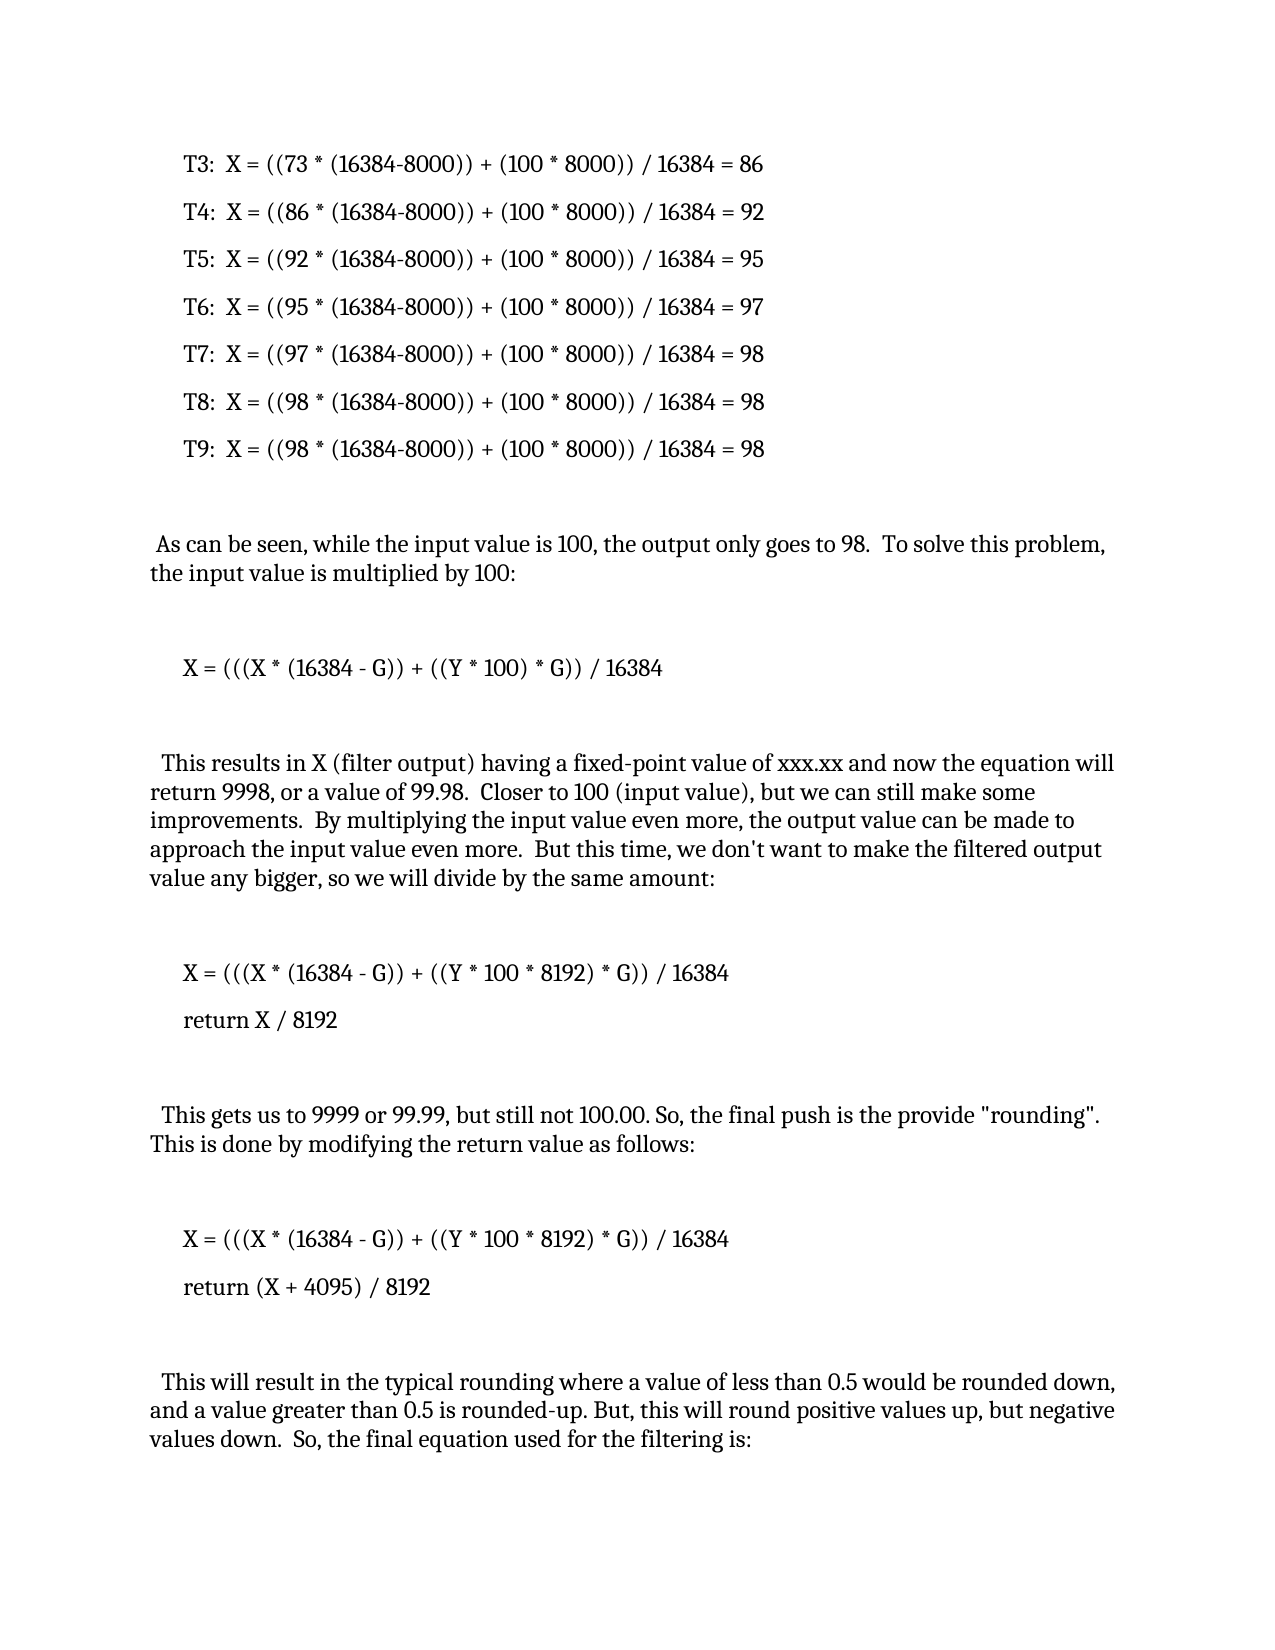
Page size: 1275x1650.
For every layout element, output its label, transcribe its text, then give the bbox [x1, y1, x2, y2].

text T9: X = ((98 * (16384-8000)) + (100 * 8000)) / 16384 = 98 [150, 435, 1125, 464]
text This gets us to 9999 or 99.99, but still not 100.00. So, the final push is the provide "rounding". This is done by modifying the return value as follows: [150, 1101, 1125, 1159]
text X = (((X * (16384 - G)) + ((Y * 100 * 8192) * G)) / 16384 [150, 1225, 1125, 1254]
text T5: X = ((92 * (16384-8000)) + (100 * 8000)) / 16384 = 95 [150, 245, 1125, 274]
text As can be seen, while the input value is 100, the output only goes to 98. To solve this problem, the input value is multiplied by 100: [150, 530, 1125, 587]
text T4: X = ((86 * (16384-8000)) + (100 * 8000)) / 16384 = 92 [150, 197, 1125, 226]
text T7: X = ((97 * (16384-8000)) + (100 * 8000)) / 16384 = 98 [150, 340, 1125, 369]
text T3: X = ((73 * (16384-8000)) + (100 * 8000)) / 16384 = 86 [150, 150, 1125, 179]
text T8: X = ((98 * (16384-8000)) + (100 * 8000)) / 16384 = 98 [150, 387, 1125, 416]
text return (X + 4095) / 8192 [150, 1272, 1125, 1301]
text T6: X = ((95 * (16384-8000)) + (100 * 8000)) / 16384 = 97 [150, 292, 1125, 321]
text X = (((X * (16384 - G)) + ((Y * 100) * G)) / 16384 [150, 654, 1125, 682]
text X = (((X * (16384 - G)) + ((Y * 100 * 8192) * G)) / 16384 [150, 959, 1125, 987]
text This will result in the typical rounding where a value of less than 0.5 would be rounded down, and a value greater than 0.5 is rounded-up. But, this will round positive values up, but negative values down. So, the final equation used for the filtering is: [150, 1367, 1125, 1454]
text return X / 8192 [150, 1006, 1125, 1035]
text This results in X (filter output) having a fixed-point value of xxx.xx and now the equation will return 9998, or a value of 99.98. Closer to 100 (input value), but we can still make some improvements. By multiplying the input value even more, the output value can be made to approach the input value even more. But this time, we don't want to make the filtered output value any bigger, so we will divide by the same amount: [150, 749, 1125, 892]
